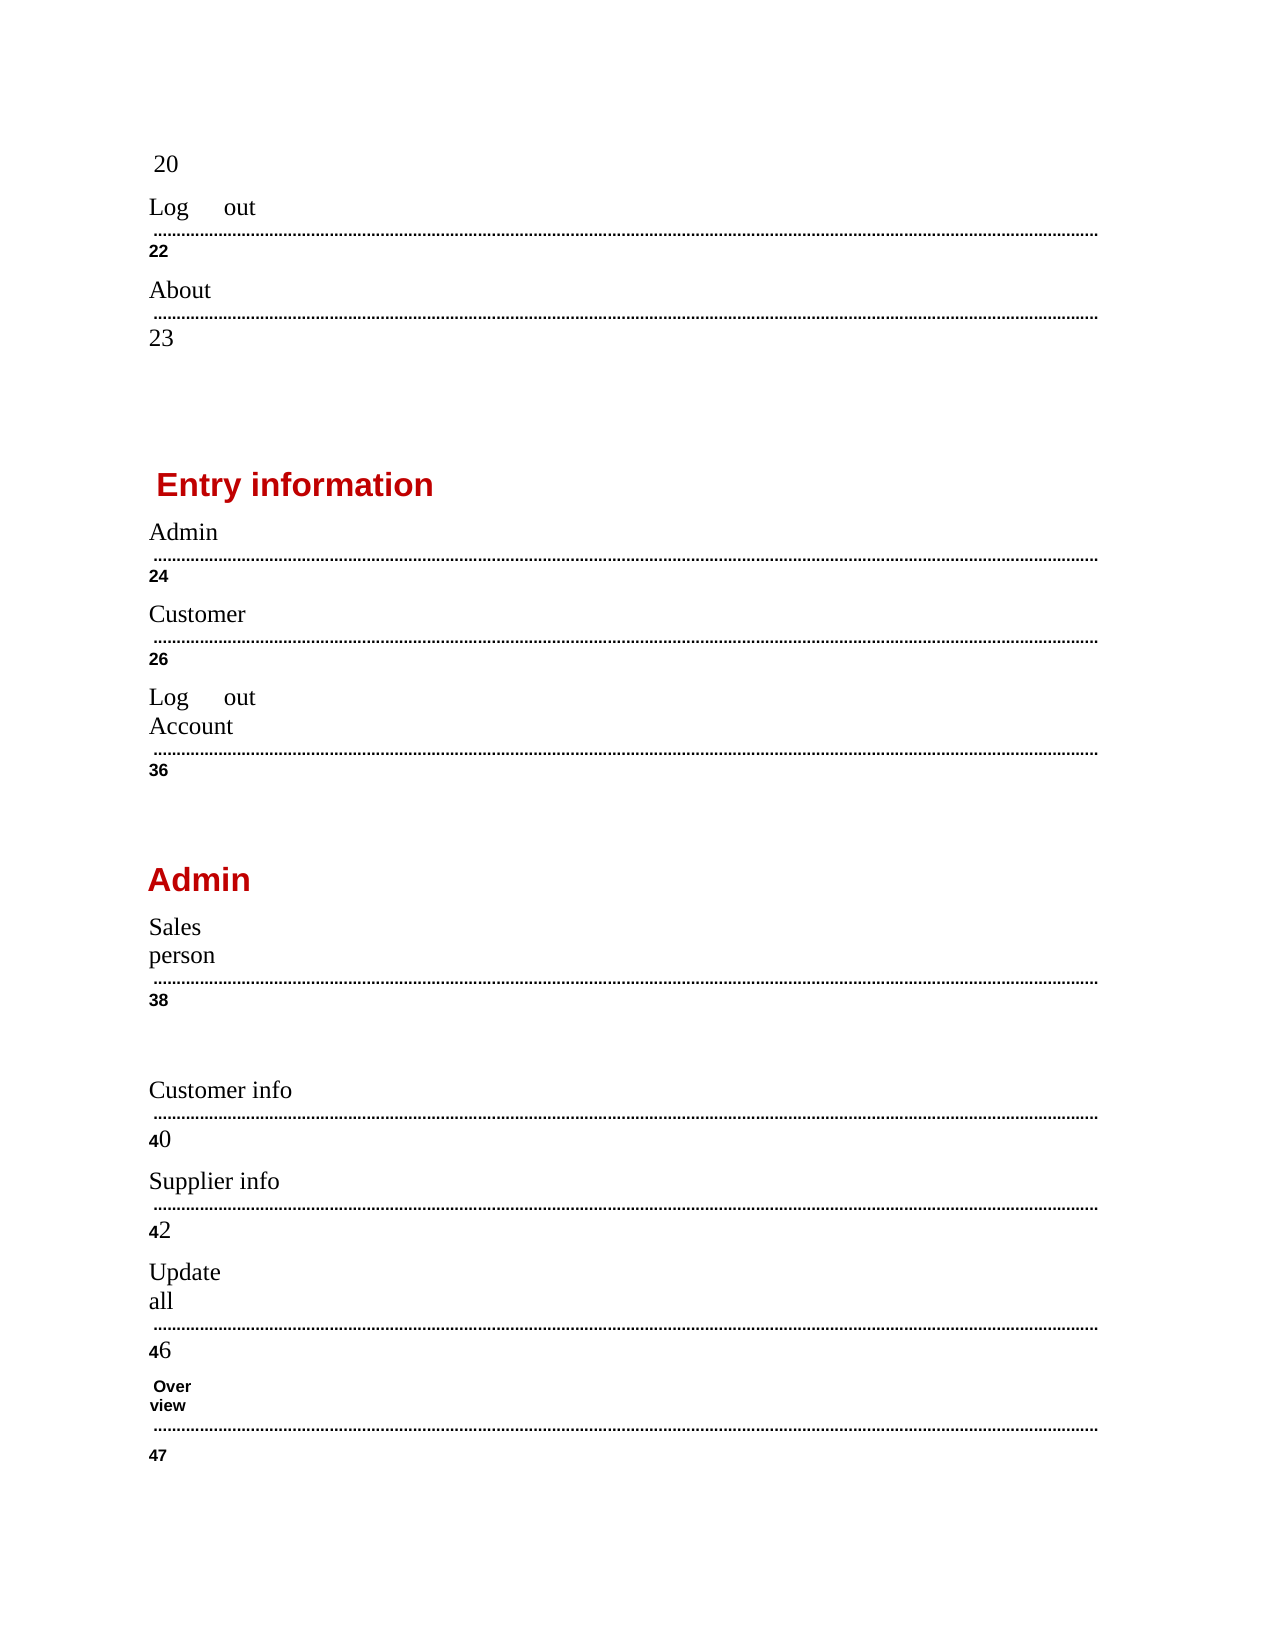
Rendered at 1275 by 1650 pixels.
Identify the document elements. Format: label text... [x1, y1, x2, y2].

text Account [148, 712, 1125, 740]
subtitle 24 [148, 566, 1127, 586]
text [148, 221, 1125, 240]
text Customer info [148, 1076, 292, 1104]
text Log out [148, 193, 1125, 221]
text About [148, 275, 1125, 304]
text Log out [148, 683, 1125, 711]
text Supplier info [148, 1167, 280, 1195]
text 47 [148, 1446, 1125, 1465]
text 20 [148, 150, 1125, 178]
subtitle 46 [148, 1335, 1127, 1364]
text Over view [148, 1377, 228, 1415]
text Customer [148, 600, 1125, 629]
subtitle 38 [148, 989, 1127, 1010]
subtitle Entry information [147, 465, 1127, 503]
text 23 [148, 324, 1125, 352]
subtitle 26 [148, 649, 1127, 669]
subtitle 22 [148, 241, 1127, 262]
text Sales person [148, 912, 274, 969]
subtitle 42 [148, 1215, 1127, 1244]
subtitle Admin [147, 860, 1127, 898]
subtitle 40 [148, 1124, 1127, 1153]
text Update all [148, 1258, 252, 1315]
subtitle 36 [148, 760, 1127, 780]
text Admin [148, 517, 1125, 546]
